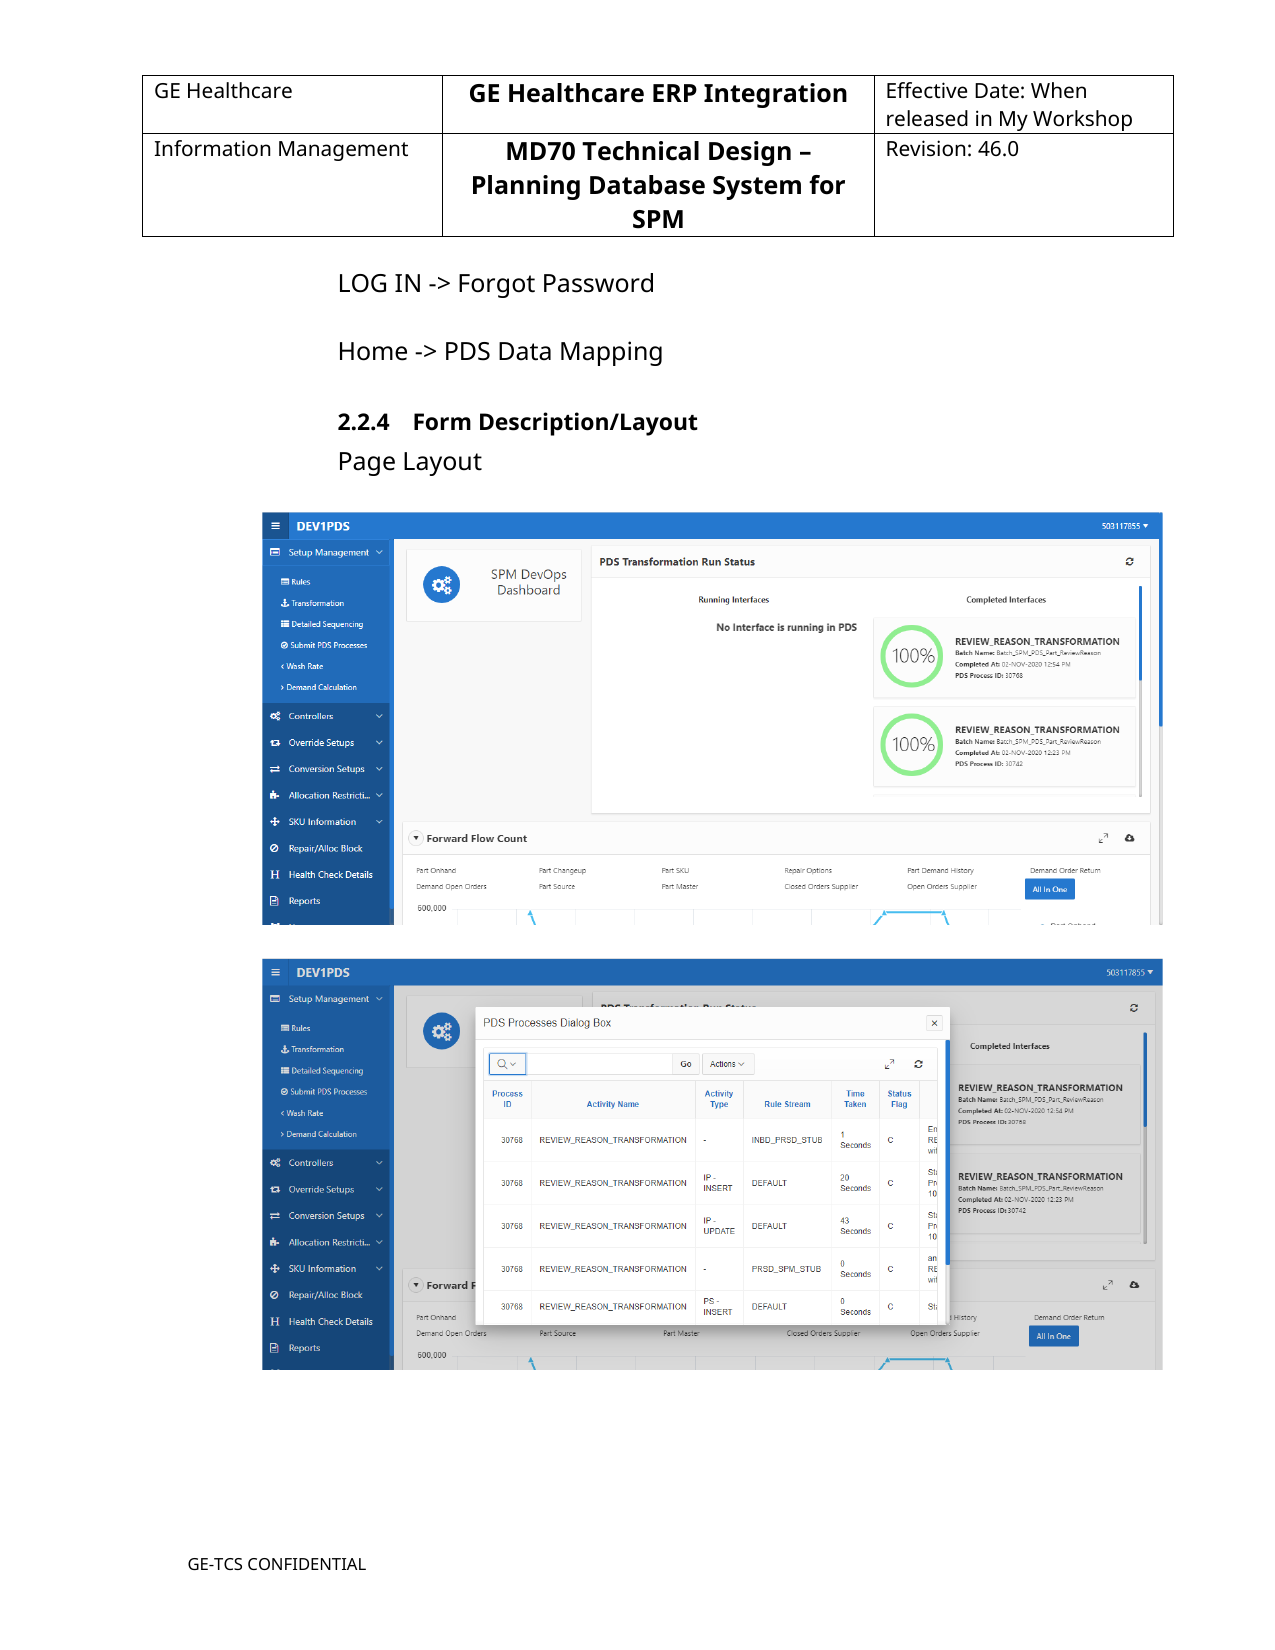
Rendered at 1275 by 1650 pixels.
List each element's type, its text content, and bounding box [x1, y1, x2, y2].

text Home -> PDS Data Mapping [262, 334, 1088, 368]
text LOG IN -> Forgot Password [262, 266, 1088, 300]
picture [262, 958, 1163, 1370]
picture [262, 511, 1163, 925]
subtitle Form Description/Layout [337, 406, 1088, 437]
text Page Layout [337, 443, 1088, 477]
